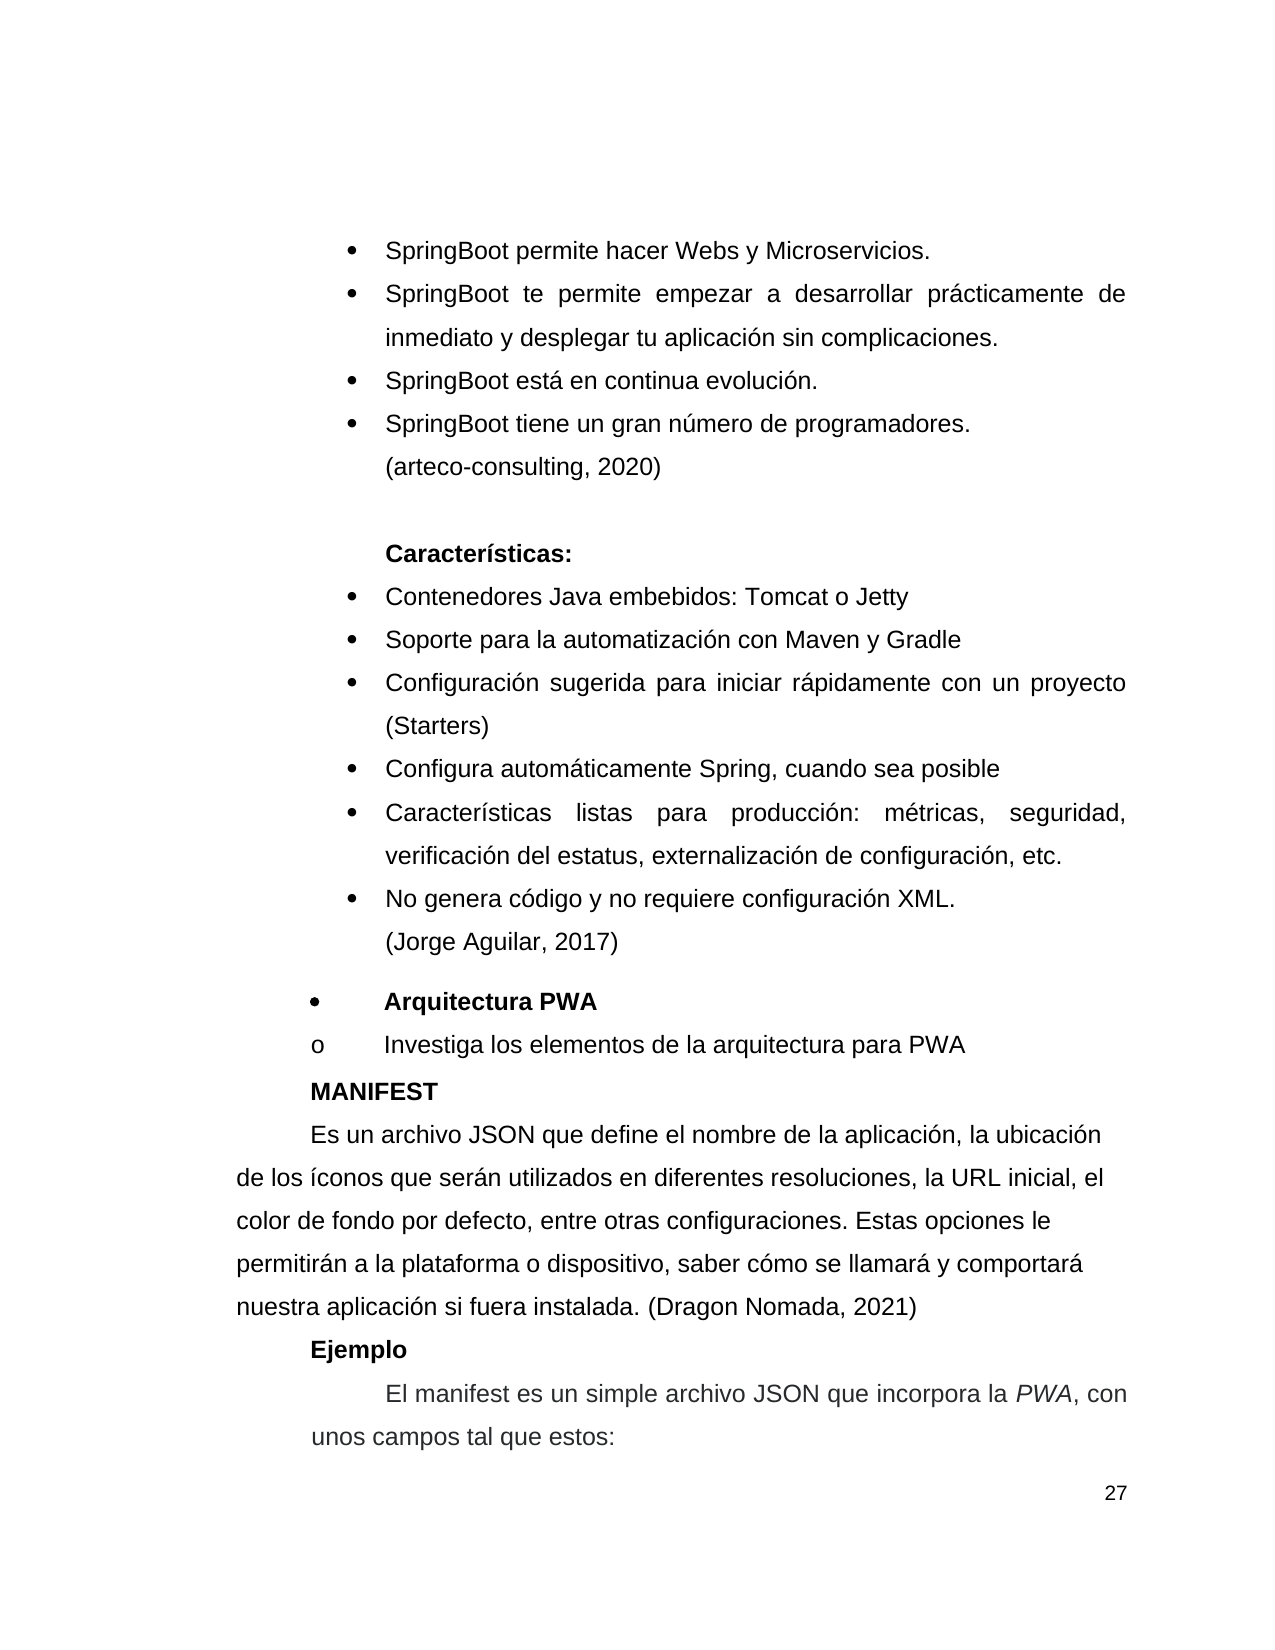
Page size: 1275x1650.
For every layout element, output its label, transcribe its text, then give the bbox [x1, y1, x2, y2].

list Investiga los elementos de la arquitectura para PWA [236, 1030, 1127, 1061]
list SpringBoot te permite empezar a desarrollar prácticamente de inmediato y desplegar tu aplicación sin complicaciones. [348, 279, 1127, 351]
list Arquitectura PWA [236, 987, 1127, 1016]
list Es un archivo JSON que define el nombre de la aplicación, la ubicación de los íconos que serán utilizados en diferentes resoluciones, la URL inicial, el color de fondo por defecto, entre otras configuraciones. Estas opciones le permitirán a la plataforma o dispositivo, saber cómo se llamará y comportará nuestra aplicación si fuera instalada. [236, 1120, 1127, 1321]
list No genera código y no requiere configuración XML. [348, 884, 1127, 913]
list Características listas para producción: métricas, seguridad, verificación del estatus, externalización de configuración, etc. [348, 798, 1127, 870]
list Ejemplo [236, 1335, 1127, 1364]
list MANIFEST [236, 1077, 1127, 1105]
list Configura automáticamente Spring, cuando sea posible [348, 754, 1127, 783]
list Soporte para la automatización con Maven y Gradle [348, 625, 1127, 654]
text El manifest es un simple archivo JSON que incorpora la PWA, con unos campos tal que estos: [311, 1378, 1127, 1450]
text Características: [311, 538, 1127, 567]
list SpringBoot tiene un gran número de programadores. [348, 409, 1127, 438]
list SpringBoot permite hacer Webs y Microservicios. [348, 236, 1127, 265]
list SpringBoot está en continua evolución. [348, 366, 1127, 395]
list Configuración sugerida para iniciar rápidamente con un proyecto (Starters) [348, 668, 1127, 740]
list Contenedores Java embebidos: Tomcat o Jetty [348, 582, 1127, 611]
